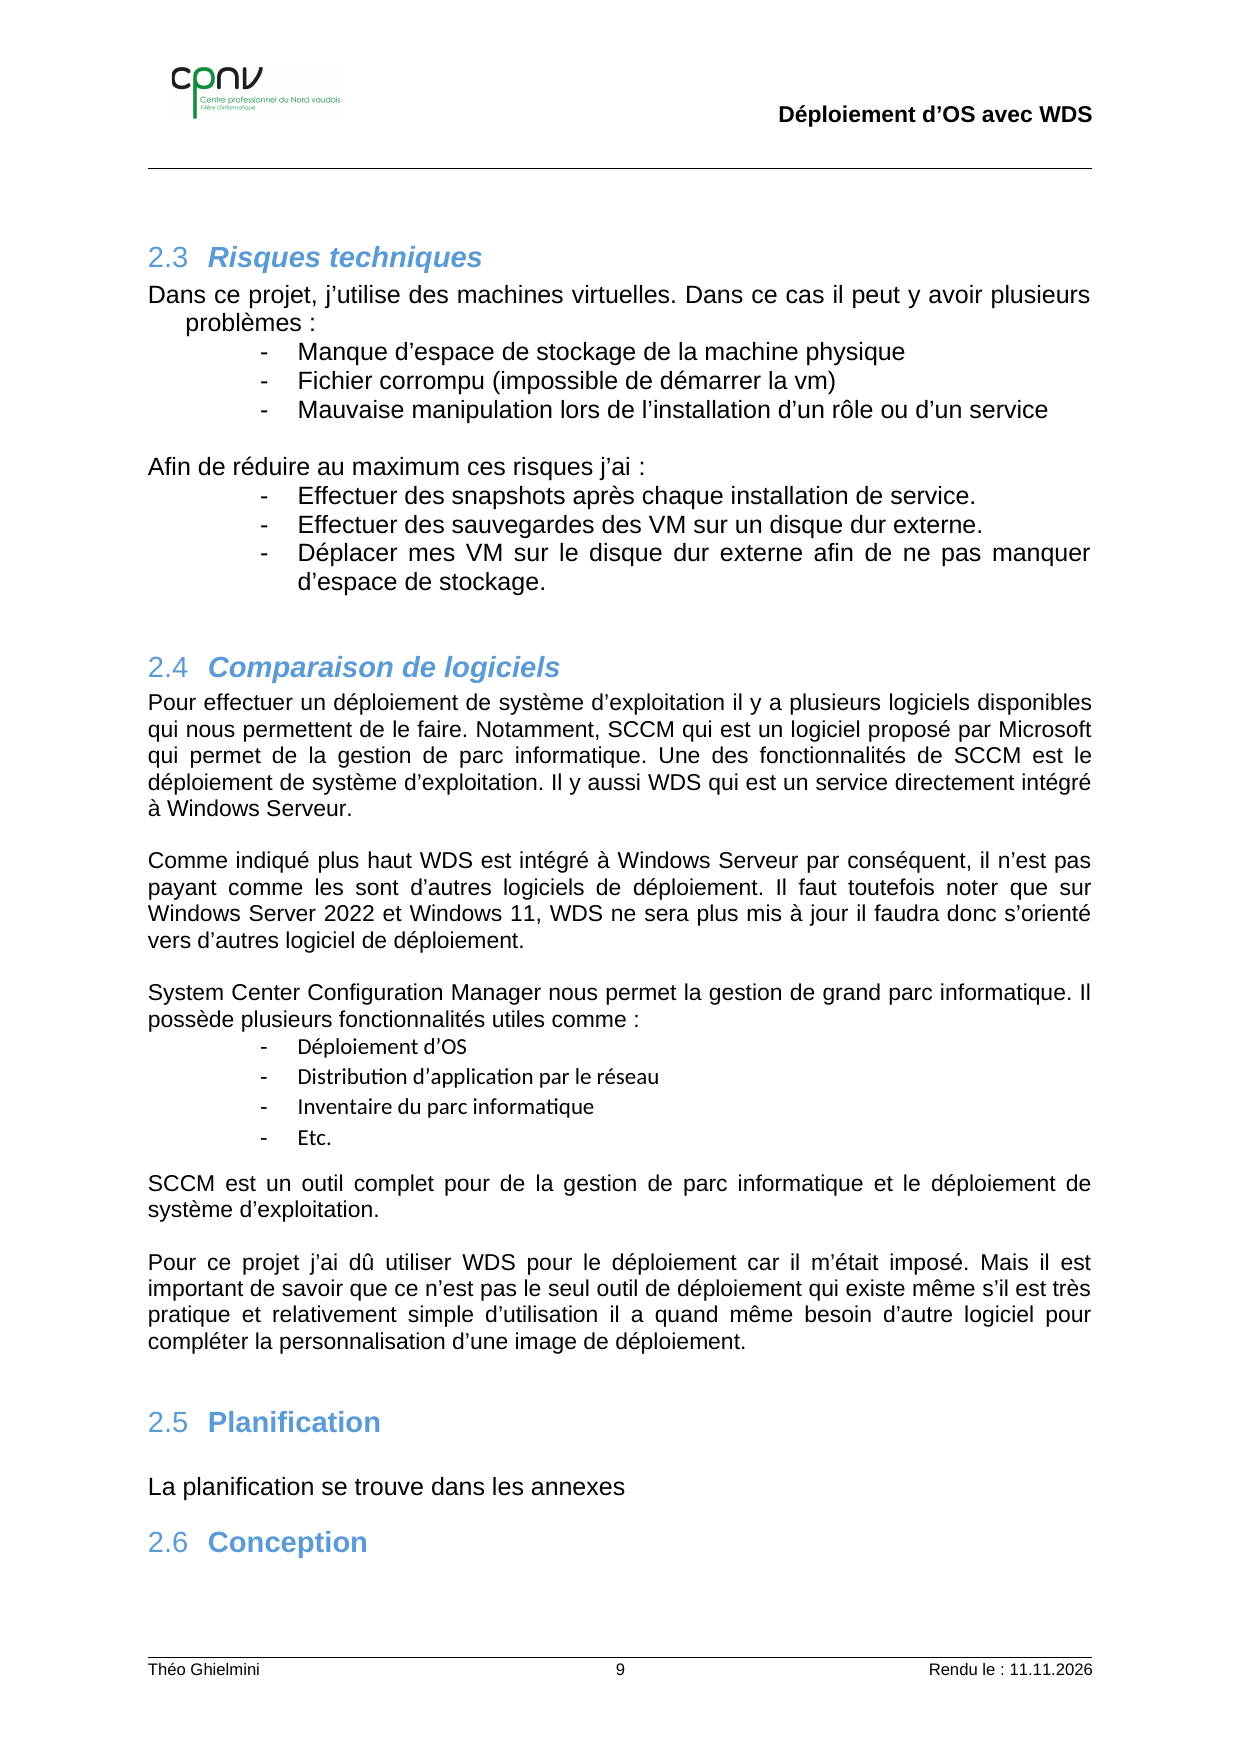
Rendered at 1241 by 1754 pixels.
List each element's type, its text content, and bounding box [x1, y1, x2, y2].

subtitle Risques techniques [148, 240, 1092, 273]
text System Center Configuration Manager nous permet la gestion de grand parc informatique. Il possède plusieurs fonctionnalités utiles comme : [148, 979, 1092, 1032]
list Déploiement d’OS [260, 1032, 1092, 1060]
subtitle Comparaison de logiciels [148, 649, 1092, 683]
list Dans ce projet, j’utilise des machines virtuelles. Dans ce cas il peut y avoir plusieurs problèmes : [148, 279, 1092, 337]
list Mauvaise manipulation lors de l’installation d’un rôle ou d’un service [260, 394, 1092, 423]
subtitle Planification [148, 1405, 1092, 1439]
list Manque d’espace de stockage de la machine physique [260, 337, 1092, 366]
text SCCM est un outil complet pour de la gestion de parc informatique et le déploiement de système d’exploitation. [148, 1169, 1092, 1222]
list Etc. [260, 1123, 1092, 1151]
list Afin de réduire au maximum ces risques j’ai : [148, 452, 1092, 481]
text Pour effectuer un déploiement de système d’exploitation il y a plusieurs logiciels disponibles qui nous permettent de le faire. Notamment, SCCM qui est un logiciel proposé par Microsoft qui permet de la gestion de parc informatique. Une des fonctionnalités de SCCM est le déploiement de système d’exploitation. Il y aussi WDS qui est un service directement intégré à Windows Serveur. [148, 689, 1092, 821]
subtitle Conception [148, 1525, 1092, 1559]
list Distribution d’application par le réseau [260, 1062, 1092, 1090]
text Comme indiqué plus haut WDS est intégré à Windows Serveur par conséquent, il n’est pas payant comme les sont d’autres logiciels de déploiement. Il faut toutefois noter que sur Windows Server 2022 et Windows 11, WDS ne sera plus mis à jour il faudra donc s’orienté vers d’autres logiciel de déploiement. [148, 847, 1092, 953]
list Fichier corrompu (impossible de démarrer la vm) [260, 366, 1092, 394]
text Pour ce projet j’ai dû utiliser WDS pour le déploiement car il m’était imposé. Mais il est important de savoir que ce n’est pas le seul outil de déploiement qui existe même s’il est très pratique et relativement simple d’utilisation il a quand même besoin d’autre logiciel pour compléter la personnalisation d’une image de déploiement. [148, 1248, 1092, 1354]
list Déplacer mes VM sur le disque dur externe afin de ne pas manquer d’espace de stockage. [260, 538, 1092, 596]
list Effectuer des sauvegardes des VM sur un disque dur externe. [260, 509, 1092, 538]
list Effectuer des snapshots après chaque installation de service. [260, 481, 1092, 509]
picture [171, 67, 340, 119]
list La planification se trouve dans les annexes [148, 1471, 1092, 1500]
list Inventaire du parc informatique [260, 1092, 1092, 1120]
